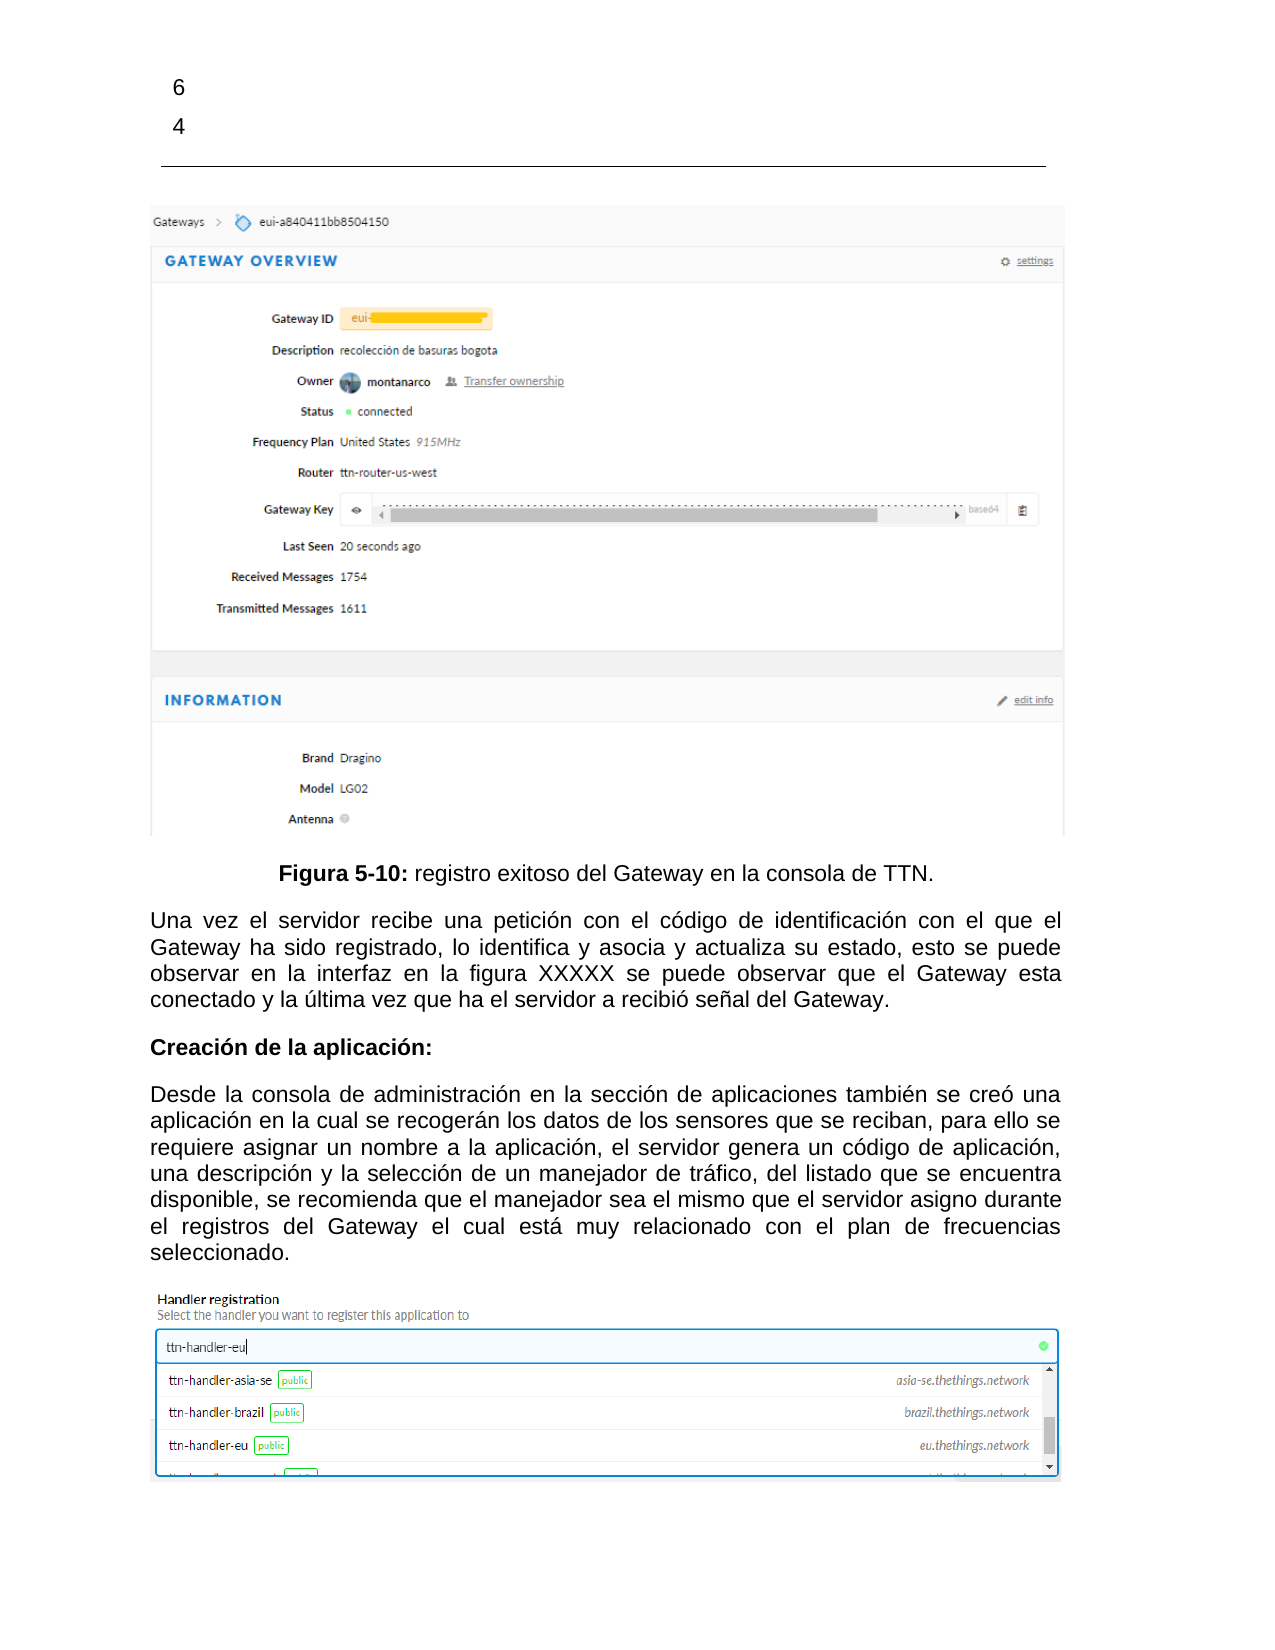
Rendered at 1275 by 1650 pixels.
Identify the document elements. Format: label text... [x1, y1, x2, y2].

text Creación de la aplicación: [150, 1034, 1062, 1060]
text Desde la consola de administración en la sección de aplicaciones también se creó una aplicación en la cual se recogerán los datos de los sensores que se reciban, para ello se requiere asignar un nombre a la aplicación, el servidor genera un código de aplicación, una descripción y la selección de un manejador de tráfico, del listado que se encuentra disponible, se recomienda que el manejador sea el mismo que el servidor asigno durante el registros del Gateway el cual está muy relacionado con el plan de frecuencias seleccionado. [150, 1081, 1062, 1265]
picture [150, 1286, 1062, 1482]
text Una vez el servidor recibe una petición con el código de identificación con el que el Gateway ha sido registrado, lo identifica y asocia y actualiza su estado, esto se puede observar en la interfaz en la figura XXXXX se puede observar que el Gateway esta conectado y la última vez que ha el servidor a recibió señal del Gateway. [150, 907, 1062, 1013]
text Figura 5-10: registro exitoso del Gateway en la consola de TTN. [150, 860, 1062, 887]
picture [150, 205, 1065, 836]
